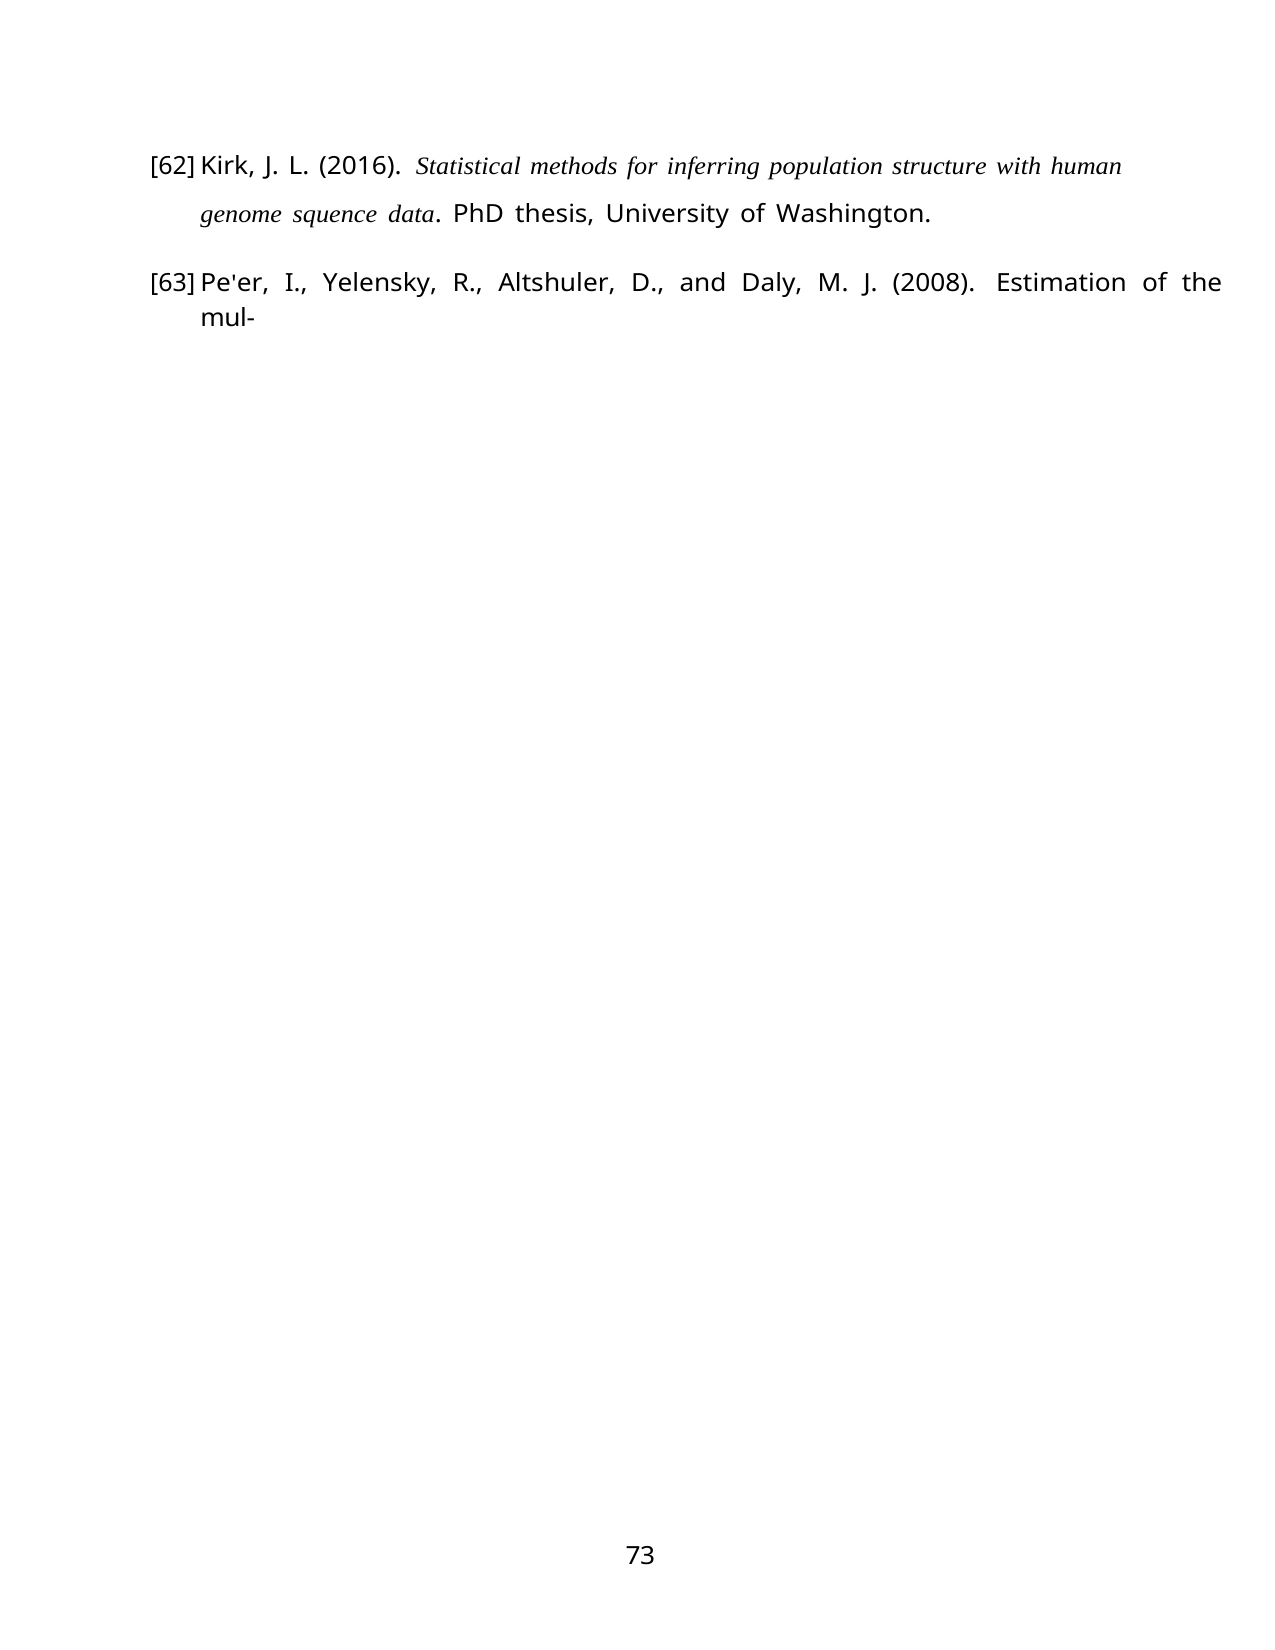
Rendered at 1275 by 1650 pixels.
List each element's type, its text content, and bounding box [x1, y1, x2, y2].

list Pe'er, I., Yelensky, R., Altshuler, D., and Daly, M. J. (2008). Estimation of the mul- [150, 265, 1223, 333]
list Kirk, J. L. (2016). Statistical methods for inferring population structure with human genome squence data. PhD thesis, University of Washington. [150, 148, 1125, 230]
